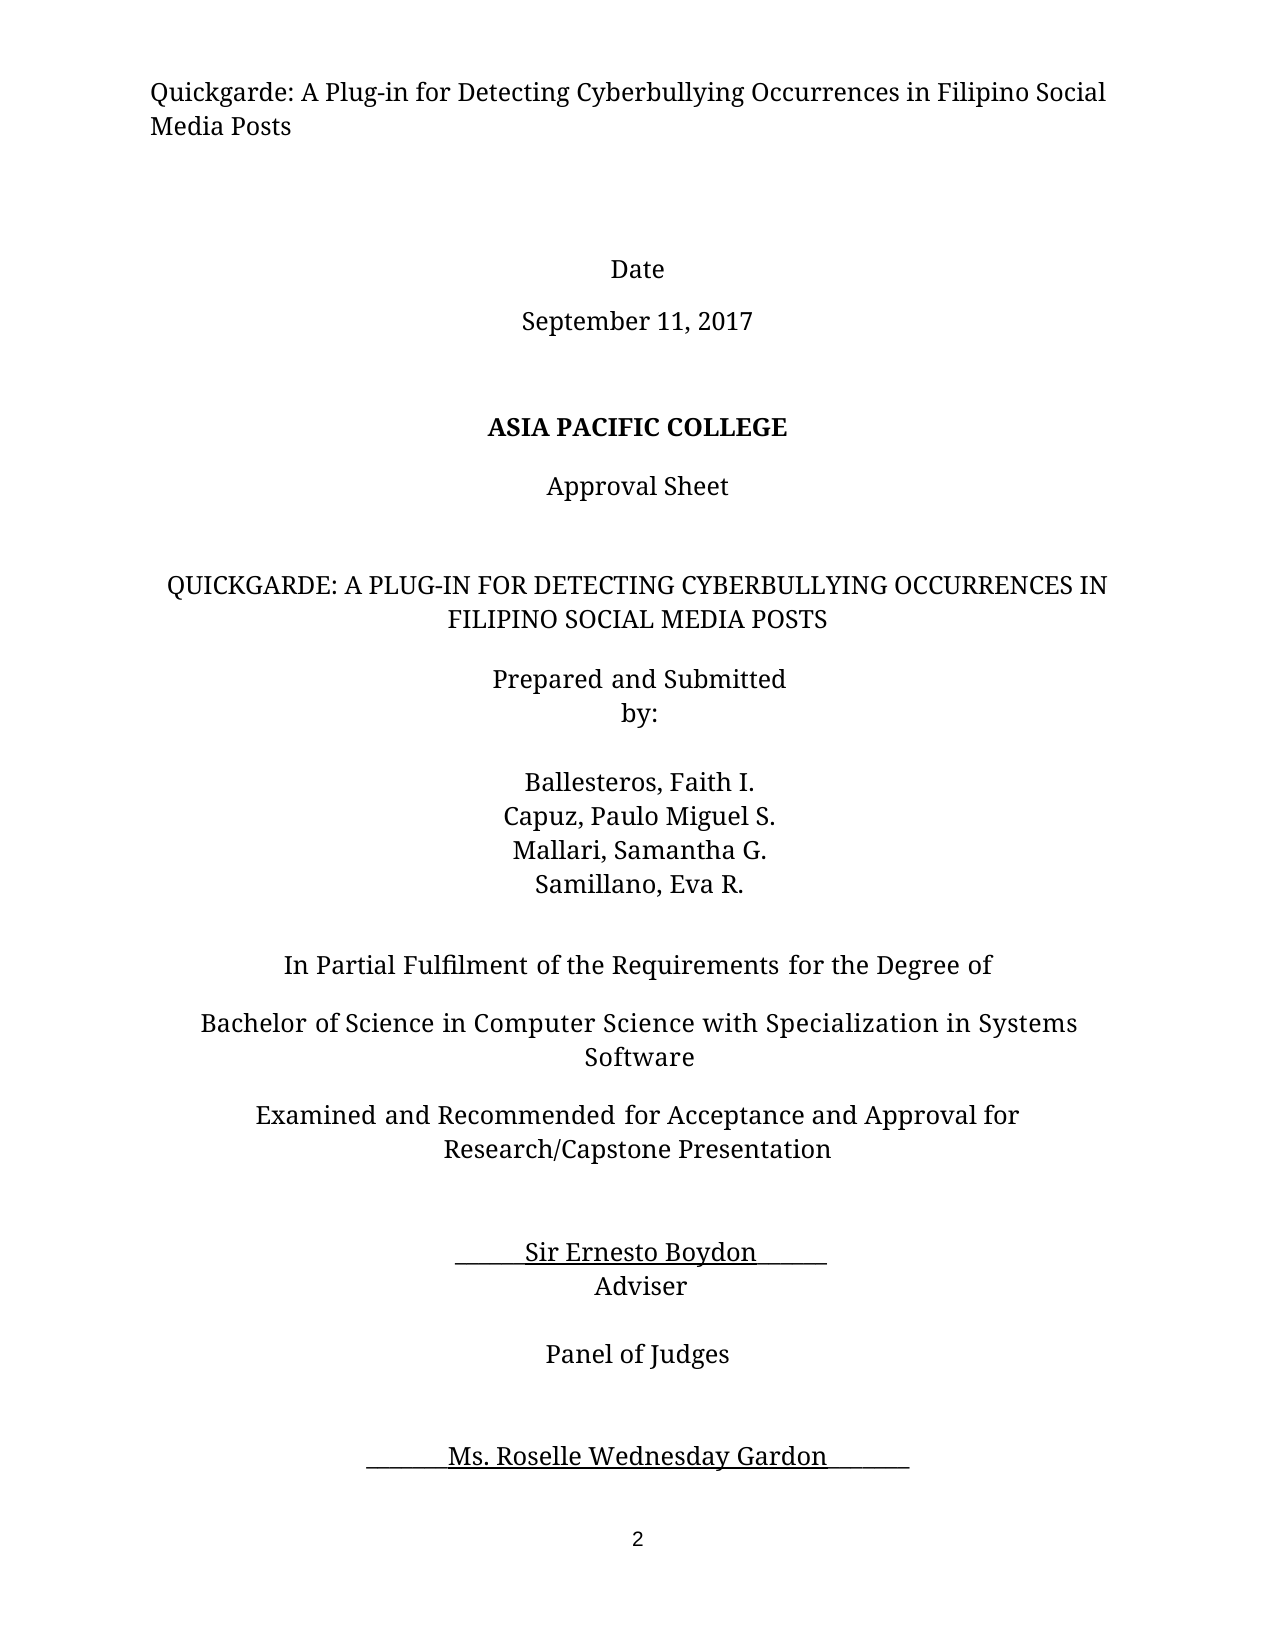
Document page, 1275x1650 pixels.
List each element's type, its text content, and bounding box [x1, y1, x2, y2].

text Mallari, Samantha G. [486, 832, 793, 866]
text Panel of Judges [150, 1336, 1125, 1370]
text ASIA PACIFIC COLLEGE [150, 409, 1125, 443]
text Ballesteros, Faith I. [486, 764, 793, 798]
text Prepared and Submitted by: [486, 662, 793, 730]
text ______Sir Ernesto Boydon______ [150, 1234, 1125, 1268]
text In Partial Fulfilment of the Requirements for the Degree of [150, 948, 1125, 982]
text QUICKGARDE: A PLUG-IN FOR DETECTING CYBERBULLYING OCCURRENCES IN FILIPINO SOCIAL MEDIA POSTS [150, 568, 1125, 636]
text Samillano, Eva R. [486, 866, 793, 901]
text Capuz, Paulo Miguel S. [486, 798, 793, 832]
text _______Ms. Roselle Wednesday Gardon_______ [150, 1438, 1125, 1473]
subtitle Approval Sheet [150, 468, 1125, 502]
text Examined and Recommended for Acceptance and Approval for Research/Capstone Presentation [150, 1098, 1125, 1166]
text Adviser [150, 1268, 1125, 1302]
text Bachelor of Science in Computer Science with Specialization in Systems Software [158, 1006, 1120, 1074]
text September 11, 2017 [150, 303, 1125, 337]
text Date [150, 252, 1125, 286]
